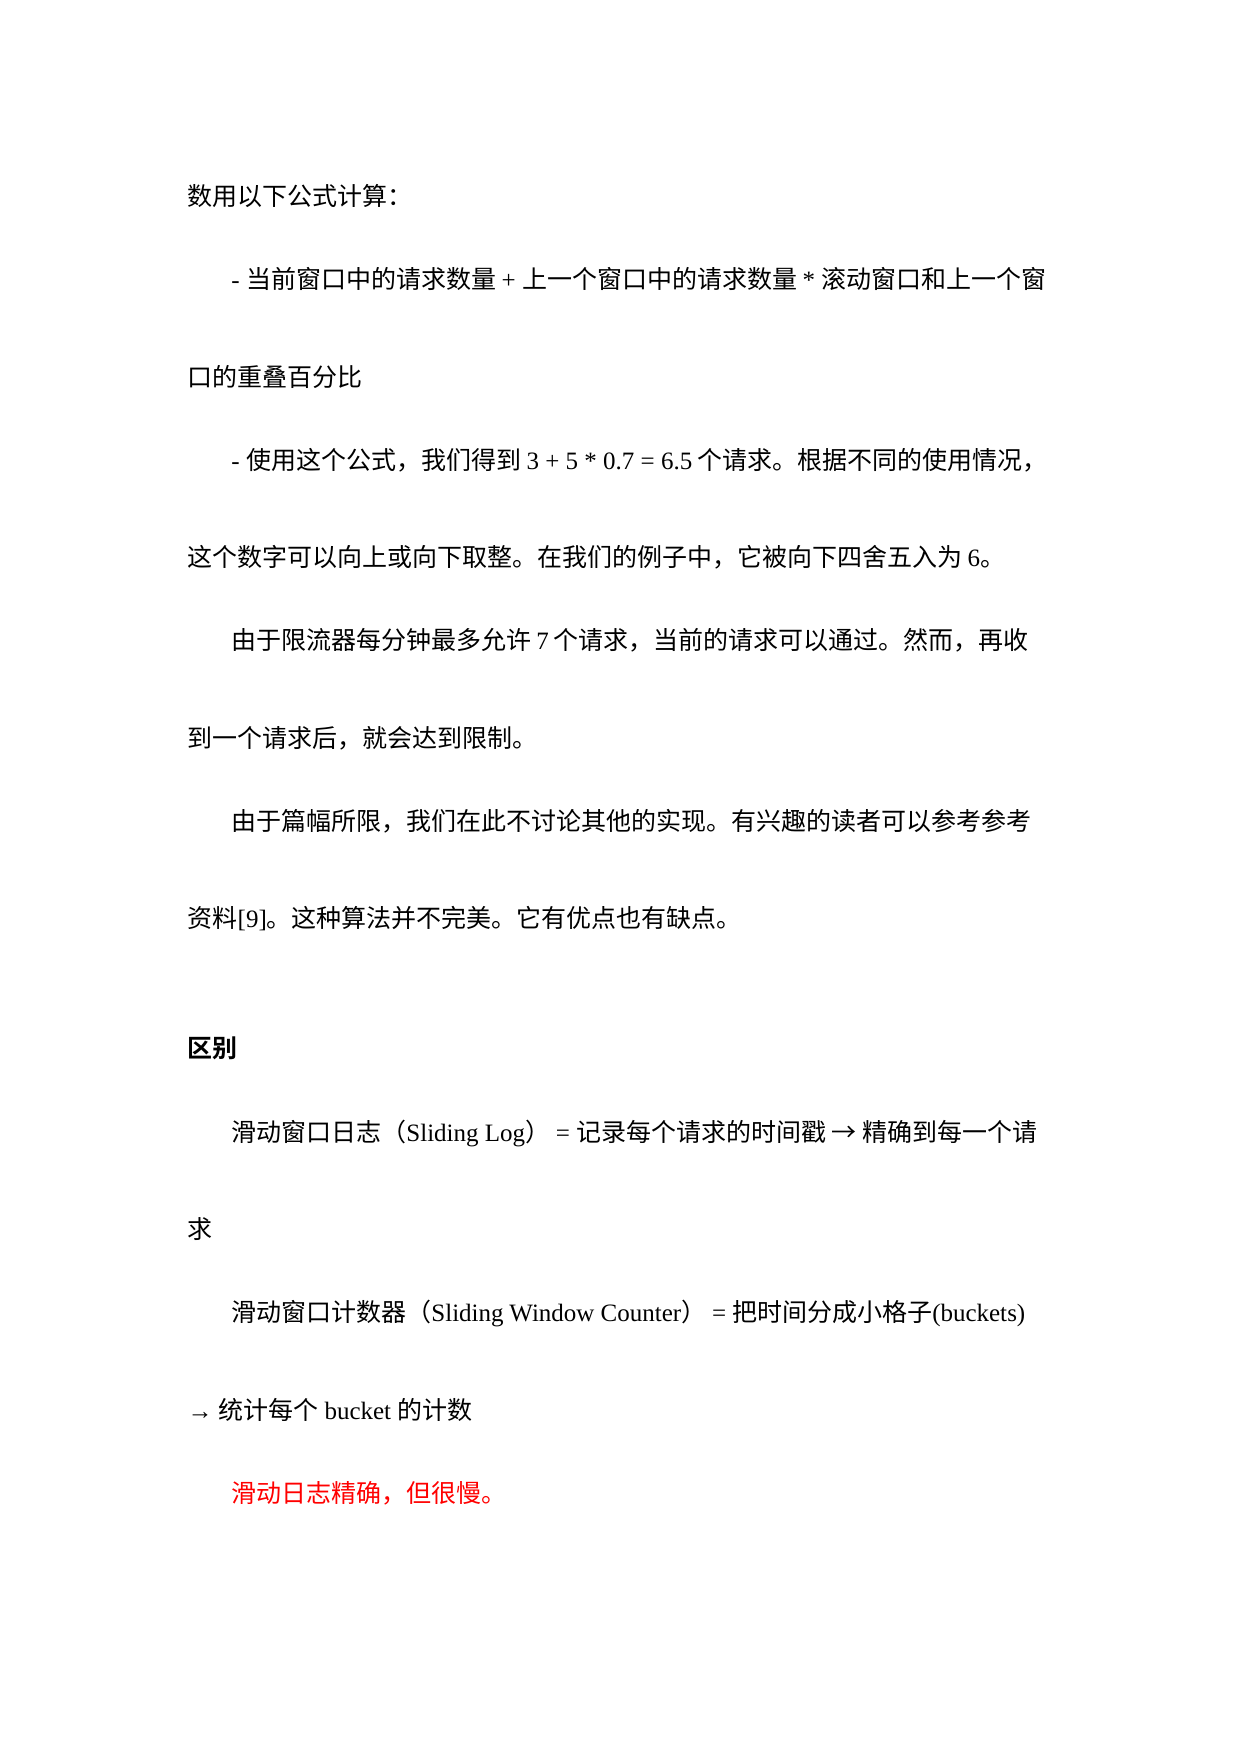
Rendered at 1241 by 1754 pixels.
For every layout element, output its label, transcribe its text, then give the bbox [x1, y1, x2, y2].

text 滑动窗口计数器（Sliding Window Counter） = 把时间分成小格子(buckets) → 统计每个 bucket 的计数 [187, 1278, 1053, 1441]
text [187, 162, 1053, 227]
text 滑动窗口日志（Sliding Log） = 记录每个请求的时间戳 → 精确到每一个请求 [187, 1098, 1053, 1260]
text - 使用这个公式，我们得到 3 + 5 * 0.7 = 6.5个请求。根据不同的使用情况，这个数字可以向上或向下取整。在我们的例子中，它被向下四舍五入为6。 [187, 426, 1053, 588]
text 滑动日志精确，但很慢。 [187, 1459, 1053, 1524]
text 由于限流器每分钟最多允许7个请求，当前的请求可以通过。然而，再收到一个请求后，就会达到限制。 [187, 606, 1053, 769]
text - 当前窗口中的请求数量 + 上一个窗口中的请求数量 * 滚动窗口和上一个窗口的重叠百分比 [187, 245, 1053, 408]
subtitle 区别 [187, 1014, 1053, 1079]
text 由于篇幅所限，我们在此不讨论其他的实现。有兴趣的读者可以参考参考资料[9]。这种算法并不完美。它有优点也有缺点。 [187, 787, 1053, 949]
